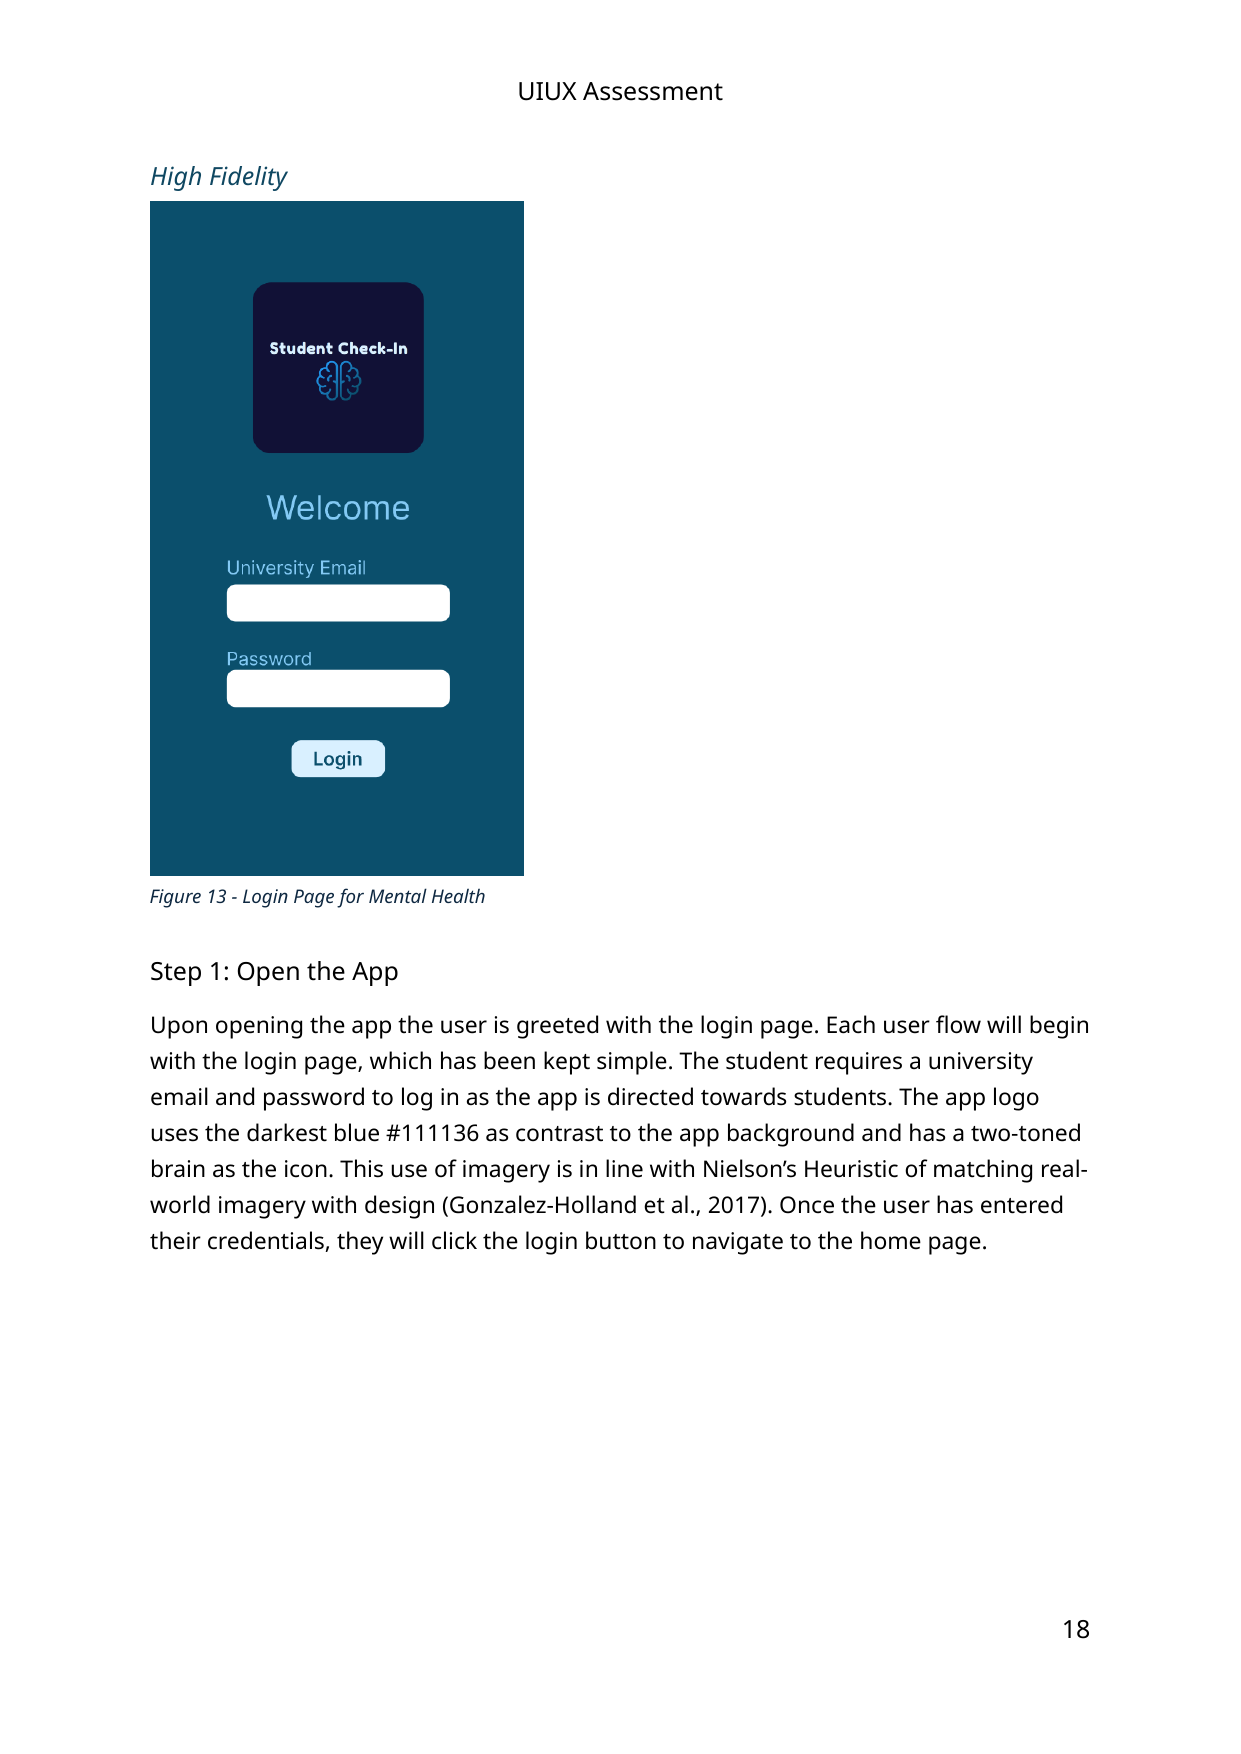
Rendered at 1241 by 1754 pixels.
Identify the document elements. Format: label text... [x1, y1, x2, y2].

text Step 1: Open the App [150, 953, 1090, 988]
subtitle High Fidelity [150, 158, 1090, 192]
picture [150, 201, 524, 876]
text Upon opening the app the user is greeted with the login page. Each user flow will begin with the login page, which has been kept simple. The student requires a university email and password to log in as the app is directed towards students. The app logo uses the darkest blue #111136 as contrast to the app background and has a two-toned brain as the icon. This use of imagery is in line with Nielson’s Heuristic of matching real-world imagery with design (Gonzalez-Holland et al., 2017). Once the user has entered their credentials, they will click the login button to navigate to the home page. [150, 1009, 1090, 1256]
